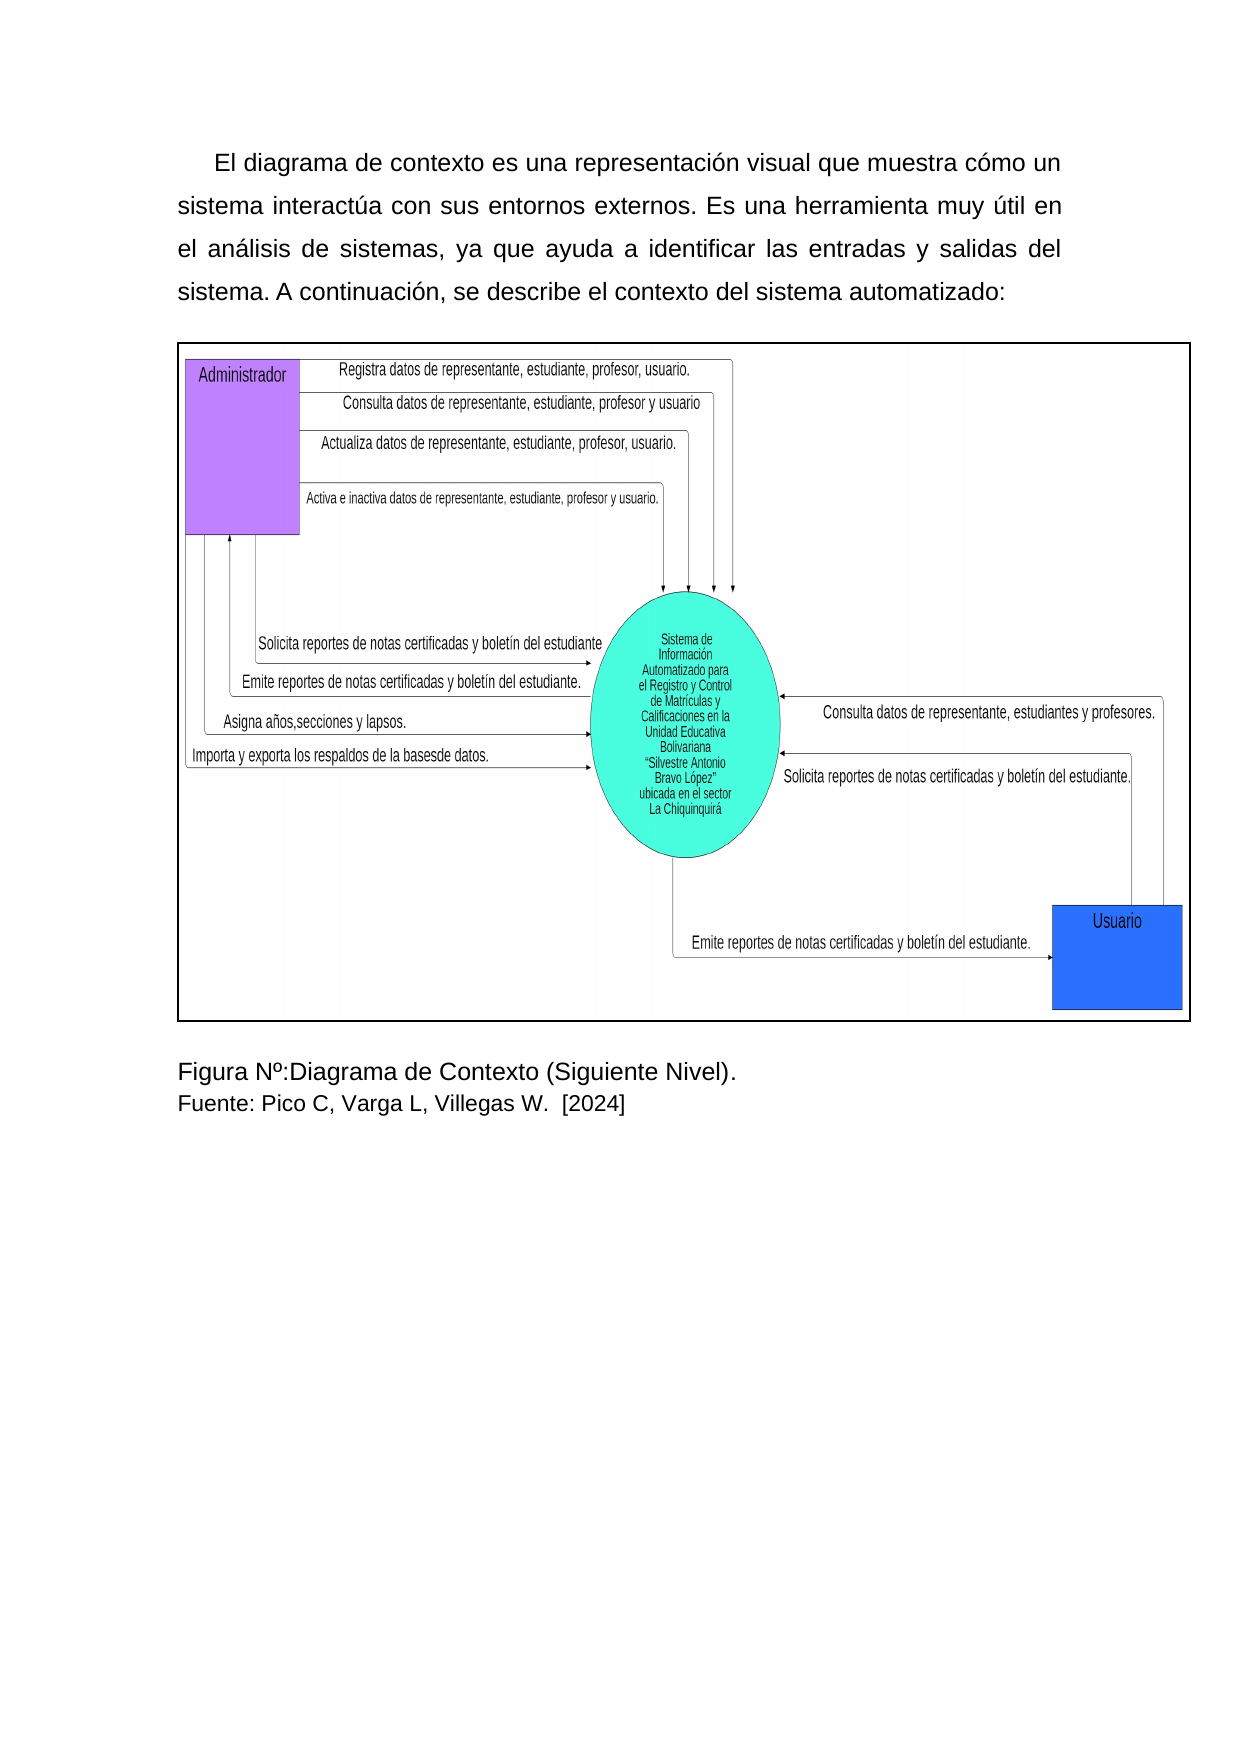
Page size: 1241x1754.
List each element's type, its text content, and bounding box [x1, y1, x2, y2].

text Figura Nº:Diagrama de Contexto (Siguiente Nivel). [177, 1057, 1063, 1085]
text Fuente: Pico C, Varga L, Villegas W. [2024] [177, 1090, 1063, 1116]
picture [179, 344, 1189, 1020]
text El diagrama de contexto es una representación visual que muestra cómo un sistema interactúa con sus entornos externos. Es una herramienta muy útil en el análisis de sistemas, ya que ayuda a identificar las entradas y salidas del sistema. A continuación, se describe el contexto del sistema automatizado: [177, 148, 1063, 306]
